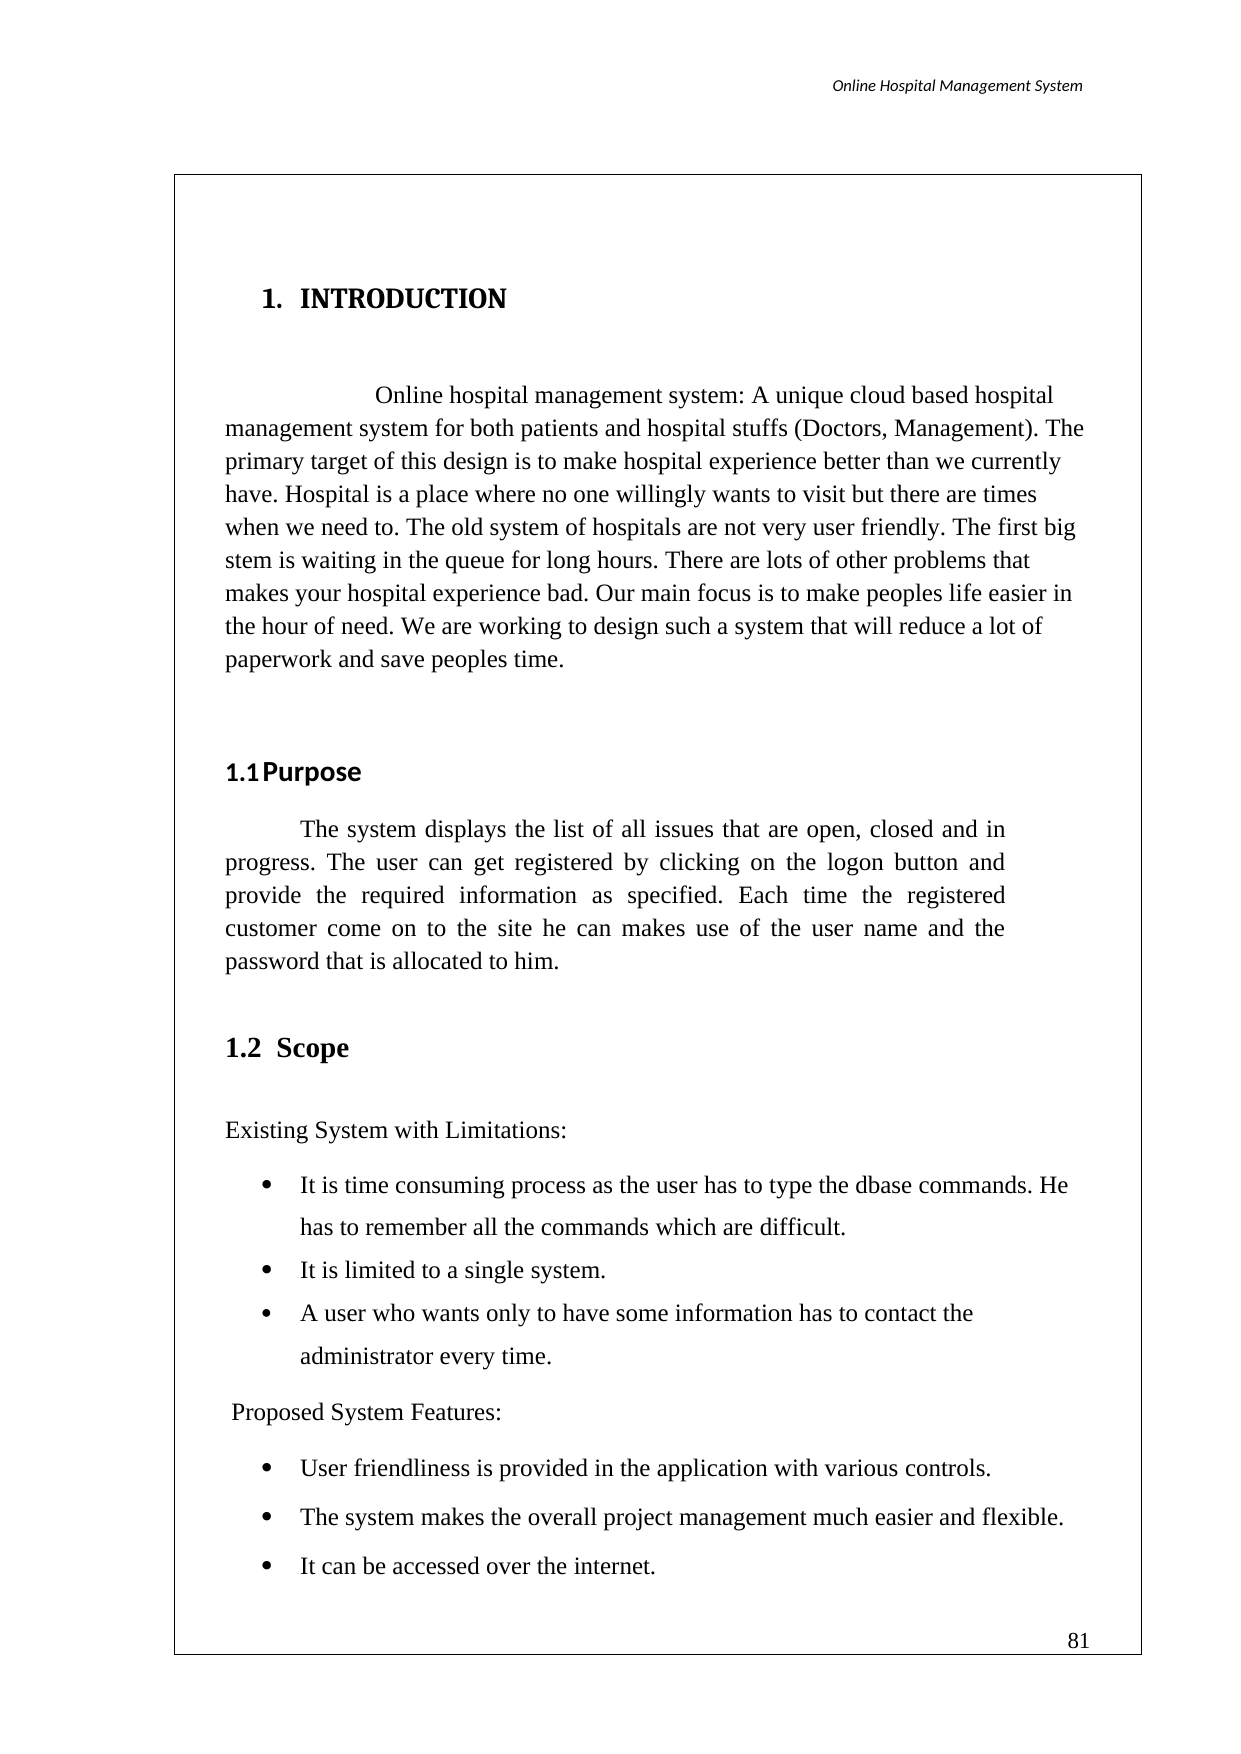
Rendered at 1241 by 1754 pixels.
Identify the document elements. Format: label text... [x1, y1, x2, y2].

text Proposed System Features: [231, 1397, 1142, 1426]
list It is time consuming process as the user has to type the dbase commands. He has to remember all the commands which are difficult. [262, 1170, 1069, 1241]
list It can be accessed over the internet. [262, 1551, 1142, 1580]
list A user who wants only to have some information has to contact the administrator every time. [262, 1298, 974, 1370]
subtitle INTRODUCTION [262, 282, 1142, 316]
subtitle Purpose [225, 753, 1142, 788]
text The system displays the list of all issues that are open, closed and in progress. The user can get registered by clicking on the logon button and provide the required information as specified. Each time the registered customer come on to the site he can makes use of the user name and the password that is allocated to him. [225, 814, 1006, 975]
list The system makes the overall project management much easier and flexible. [262, 1502, 1142, 1530]
text Online hospital management system: A unique cloud based hospital management system for both patients and hospital stuffs (Doctors, Management). The primary target of this design is to make hospital experience better than we currently have. Hospital is a place where no one willingly wants to visit but there are times when we need to. The old system of hospitals are not very user friendly. The first big stem is waiting in the queue for long hours. There are lots of other problems that makes your hospital experience bad. Our main focus is to make peoples life easier in the hour of need. We are working to design such a system that will reduce a lot of paperwork and save peoples time. [225, 380, 1086, 673]
subtitle Scope [225, 1031, 1142, 1064]
list It is limited to a single system. [262, 1255, 1142, 1284]
list User friendliness is provided in the application with various controls. [262, 1453, 1142, 1481]
text Existing System with Limitations: [225, 1115, 1142, 1144]
